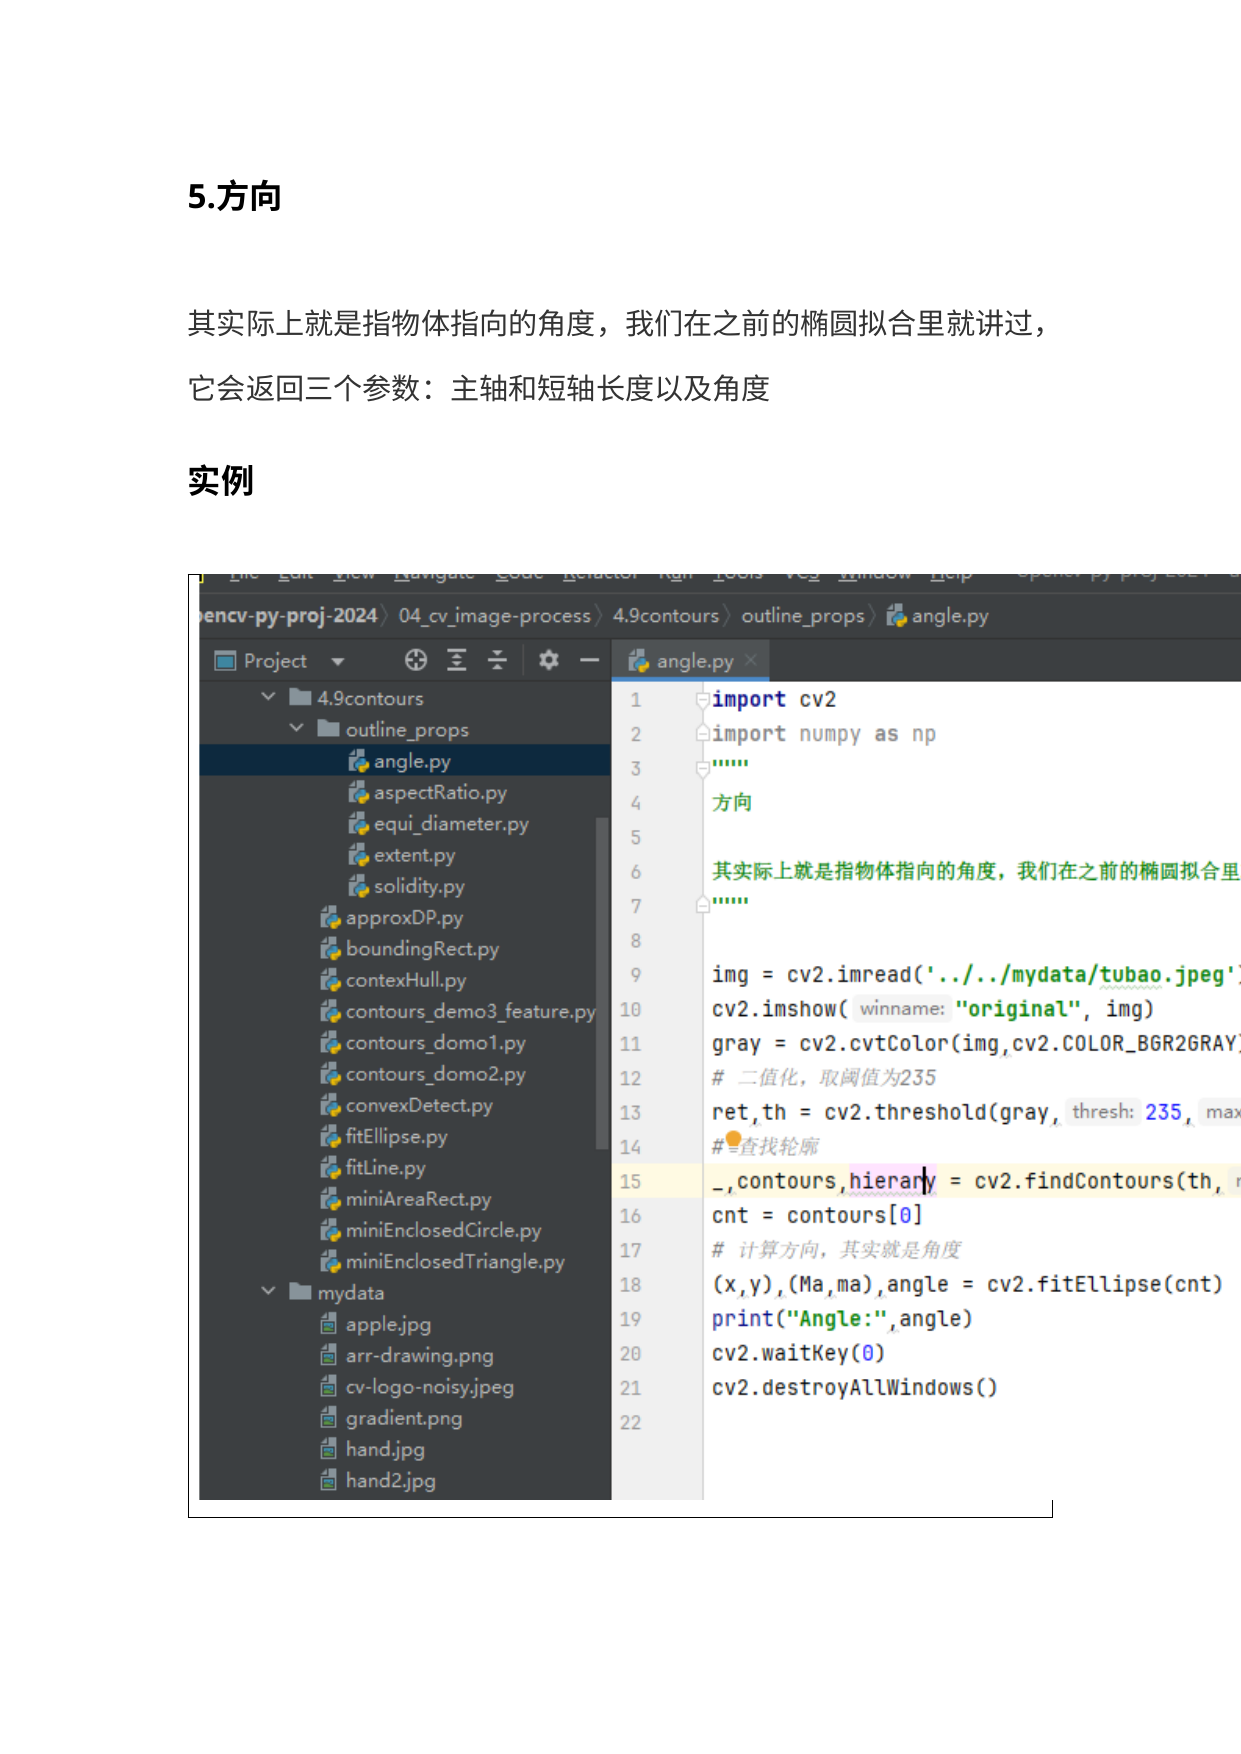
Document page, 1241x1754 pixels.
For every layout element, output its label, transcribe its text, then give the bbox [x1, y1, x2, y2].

subtitle 5.方向 [187, 162, 1053, 227]
picture [199, 574, 1241, 1500]
subtitle 实例 [187, 446, 1053, 511]
table_header [189, 575, 1052, 1517]
text 其实际上就是指物体指向的角度，我们在之前的椭圆拟合里就讲过，它会返回三个参数：主轴和短轴长度以及角度 [187, 289, 1053, 419]
